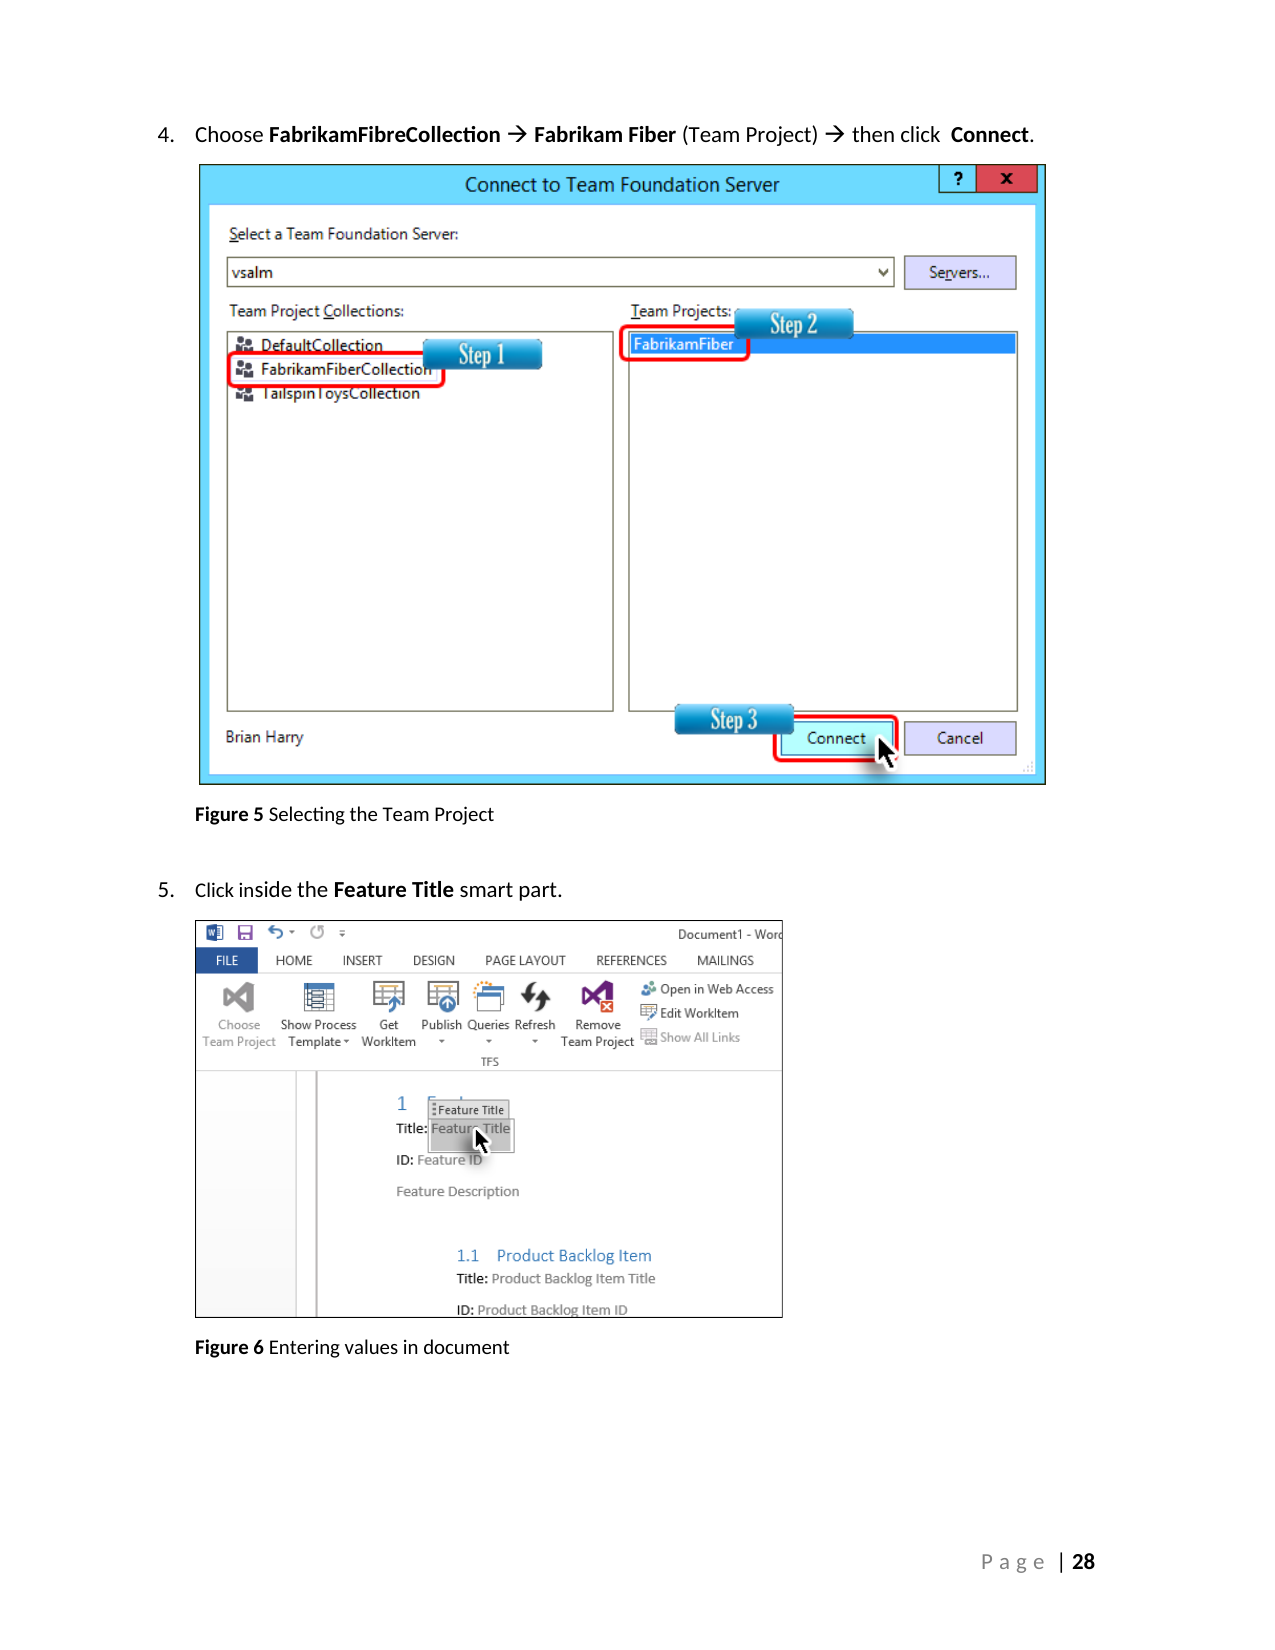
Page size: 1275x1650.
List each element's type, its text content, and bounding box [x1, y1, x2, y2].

text Figure 5 Selecting the Team Project [195, 802, 1125, 827]
text Figure 6 Entering values in document [195, 1334, 1125, 1359]
list Choose FabrikamFibreCollection Fabrikam Fiber (Team Project) then click Connect. [157, 120, 1125, 148]
list Click inside the Feature Title smart part. [157, 875, 1125, 903]
picture [195, 920, 783, 1318]
picture [199, 164, 1046, 785]
